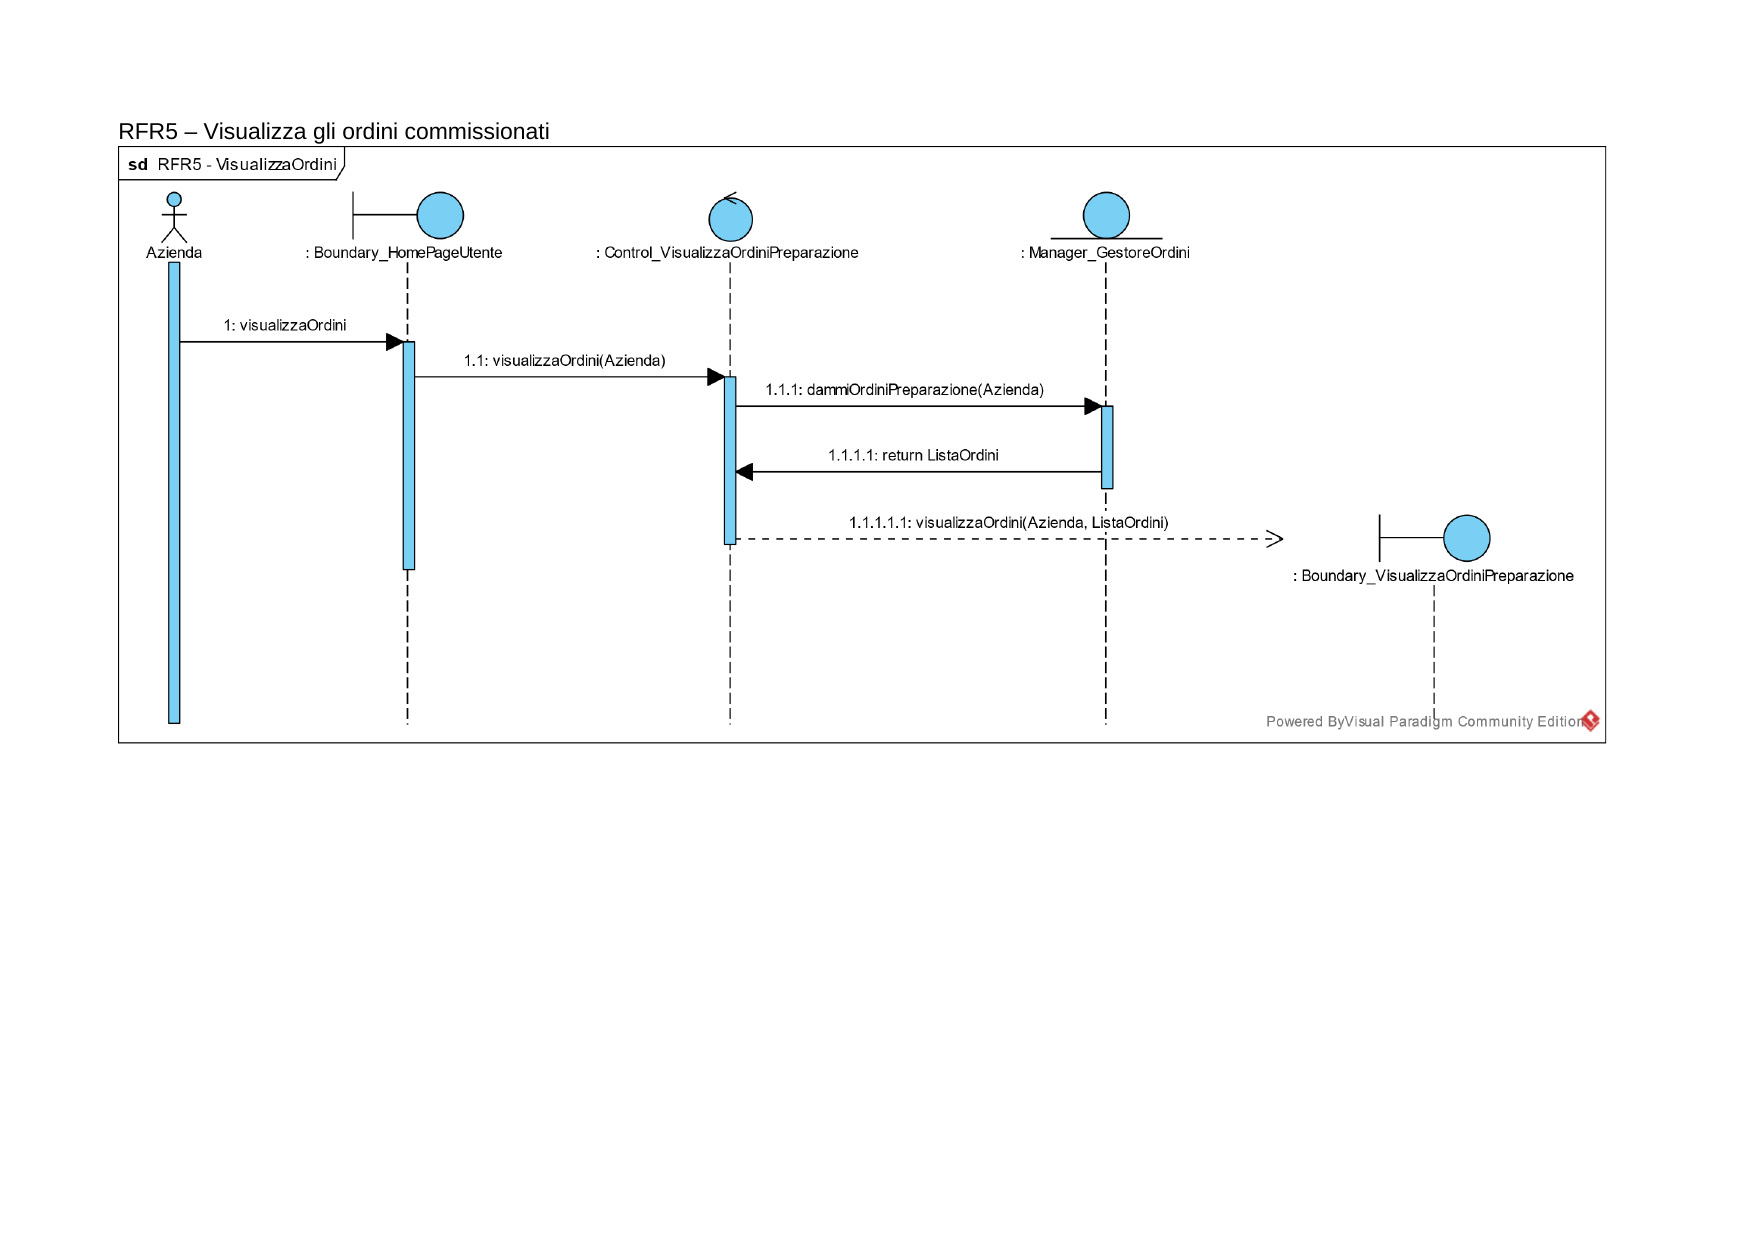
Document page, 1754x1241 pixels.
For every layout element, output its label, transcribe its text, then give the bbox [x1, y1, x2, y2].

picture [118, 146, 1607, 744]
text RFR5 – Visualizza gli ordini commissionati [118, 118, 1606, 146]
